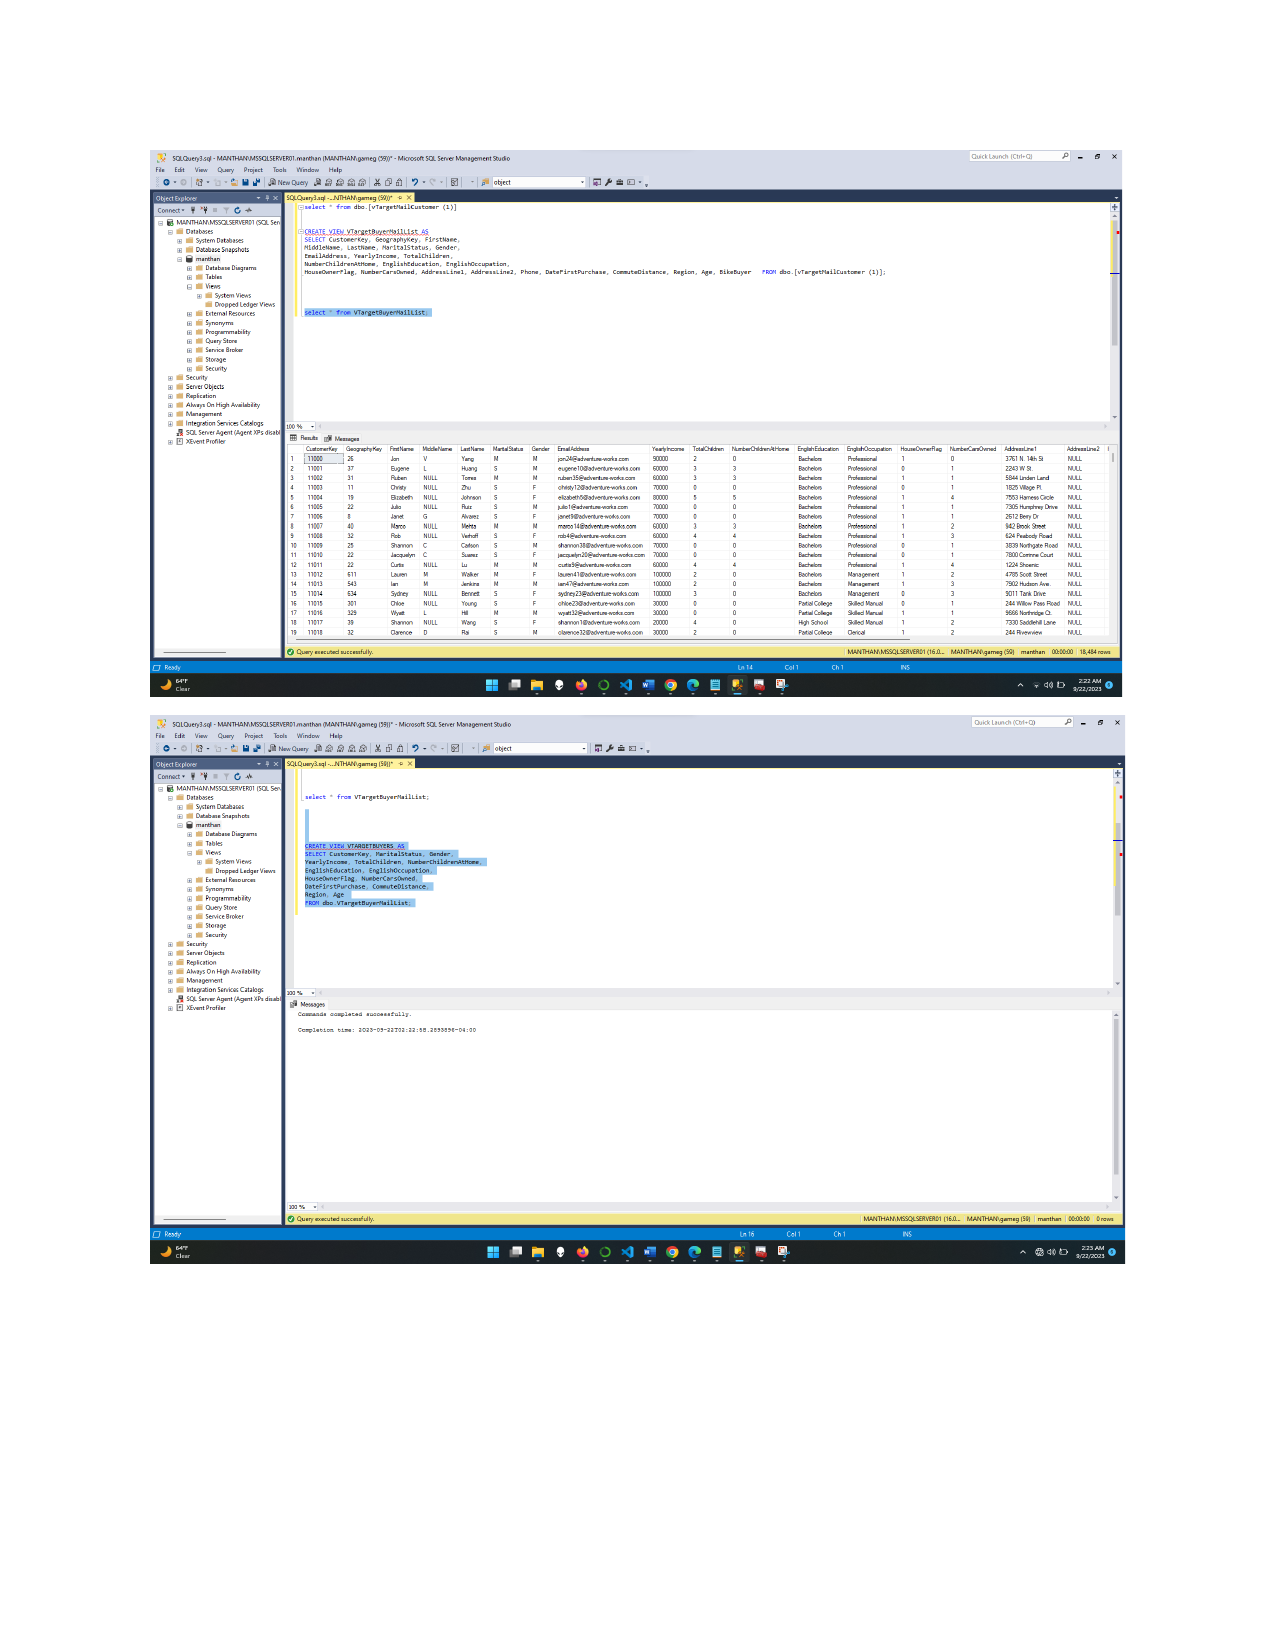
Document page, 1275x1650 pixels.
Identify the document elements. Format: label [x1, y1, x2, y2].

picture [150, 150, 1123, 697]
picture [150, 715, 1125, 1264]
